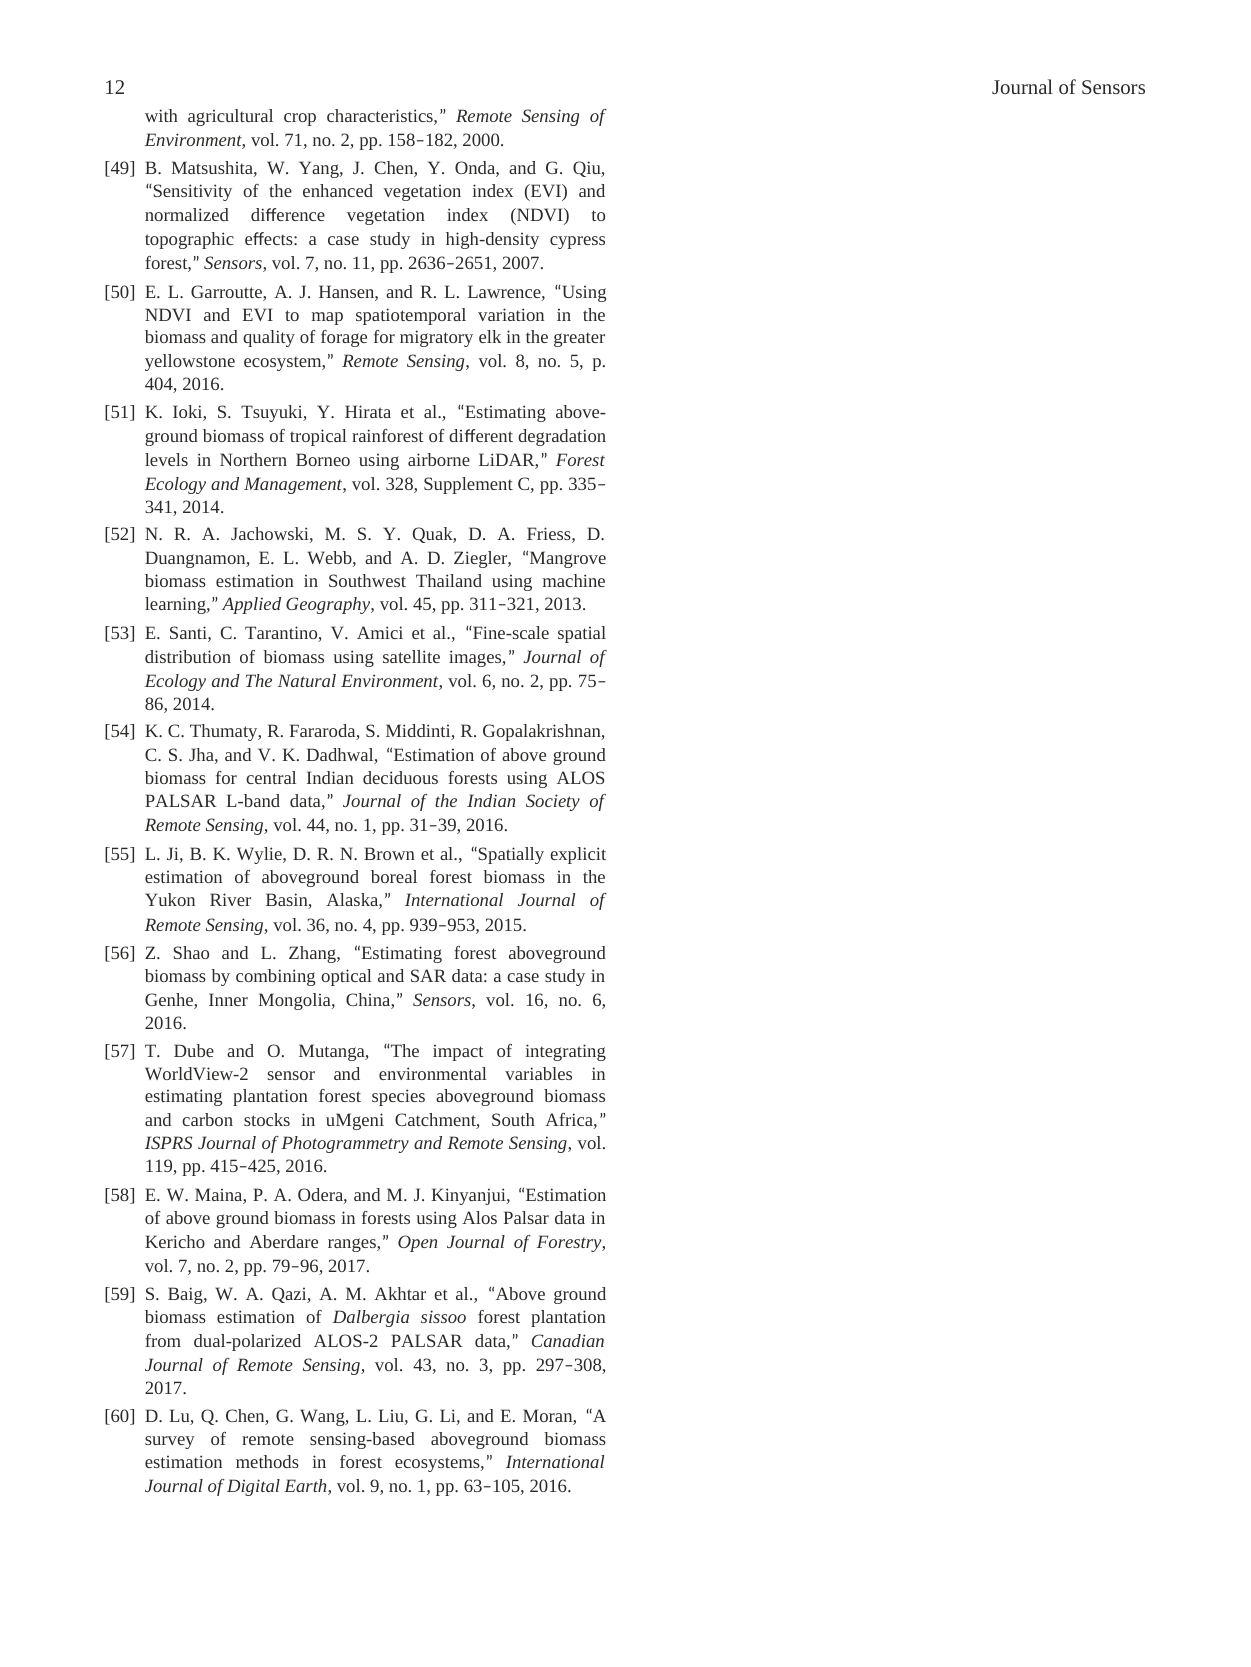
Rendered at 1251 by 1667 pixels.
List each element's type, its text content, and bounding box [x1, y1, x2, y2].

list E. Santi, C. Tarantino, V. Amici et al., “Fine-scale spatial distribution of biomass using satellite images,” Journal of Ecology and The Natural Environment, vol. 6, no. 2, pp. 75–86, 2014. [104, 621, 606, 715]
list T. Dube and O. Mutanga, “The impact of integrating WorldView-2 sensor and environmental variables in estimating plantation forest species aboveground biomass and carbon stocks in uMgeni Catchment, South Africa,” ISPRS Journal of Photogrammetry and Remote Sensing, vol. 119, pp. 415–425, 2016. [104, 1039, 606, 1178]
list L. Ji, B. K. Wylie, D. R. N. Brown et al., “Spatially explicit estimation of aboveground boreal forest biomass in the Yukon River Basin, Alaska,” International Journal of Remote Sensing, vol. 36, no. 4, pp. 939–953, 2015. [104, 842, 606, 936]
list E. L. Garroutte, A. J. Hansen, and R. L. Lawrence, “Using NDVI and EVI to map spatiotemporal variation in the biomass and quality of forage for migratory elk in the greater yellowstone ecosystem,” Remote Sensing, vol. 8, no. 5, p. 404, 2016. [104, 280, 606, 395]
list D. Lu, Q. Chen, G. Wang, L. Liu, G. Li, and E. Moran, “A survey of remote sensing-based aboveground biomass estimation methods in forest ecosystems,” International Journal of Digital Earth, vol. 9, no. 1, pp. 63–105, 2016. [104, 1404, 606, 1498]
list E. W. Maina, P. A. Odera, and M. J. Kinyanjui, “Estimation of above ground biomass in forests using Alos Palsar data in Kericho and Aberdare ranges,” Open Journal of Forestry, vol. 7, no. 2, pp. 79–96, 2017. [104, 1183, 606, 1277]
list Z. Shao and L. Zhang, “Estimating forest aboveground biomass by combining optical and SAR data: a case study in Genhe, Inner Mongolia, China,” Sensors, vol. 16, no. 6, 2016. [104, 941, 606, 1033]
list K. C. Thumaty, R. Fararoda, S. Middinti, R. Gopalakrishnan, C. S. Jha, and V. K. Dadhwal, “Estimation of above ground biomass for central Indian deciduous forests using ALOS PALSAR L-band data,” Journal of the Indian Society of Remote Sensing, vol. 44, no. 1, pp. 31–39, 2016. [104, 720, 606, 836]
list B. Matsushita, W. Yang, J. Chen, Y. Onda, and G. Qiu, “Sensitivity of the enhanced vegetation index (EVI) and normalized difference vegetation index (NDVI) to topographic effects: a case study in high-density cypress forest,” Sensors, vol. 7, no. 11, pp. 2636–2651, 2007. [104, 157, 606, 274]
list S. Baig, W. A. Qazi, A. M. Akhtar et al., “Above ground biomass estimation of Dalbergia sissoo forest plantation from dual-polarized ALOS-2 PALSAR data,” Canadian Journal of Remote Sensing, vol. 43, no. 3, pp. 297–308, 2017. [104, 1282, 606, 1398]
list N. R. A. Jachowski, M. S. Y. Quak, D. A. Friess, D. Duangnamon, E. L. Webb, and A. D. Ziegler, “Mangrove biomass estimation in Southwest Thailand using machine learning,” Applied Geography, vol. 45, pp. 311–321, 2013. [104, 523, 606, 616]
list K. Ioki, S. Tsuyuki, Y. Hirata et al., “Estimating above-ground biomass of tropical rainforest of different degradation levels in Northern Borneo using airborne LiDAR,” Forest Ecology and Management, vol. 328, Supplement C, pp. 335–341, 2014. [104, 400, 606, 518]
